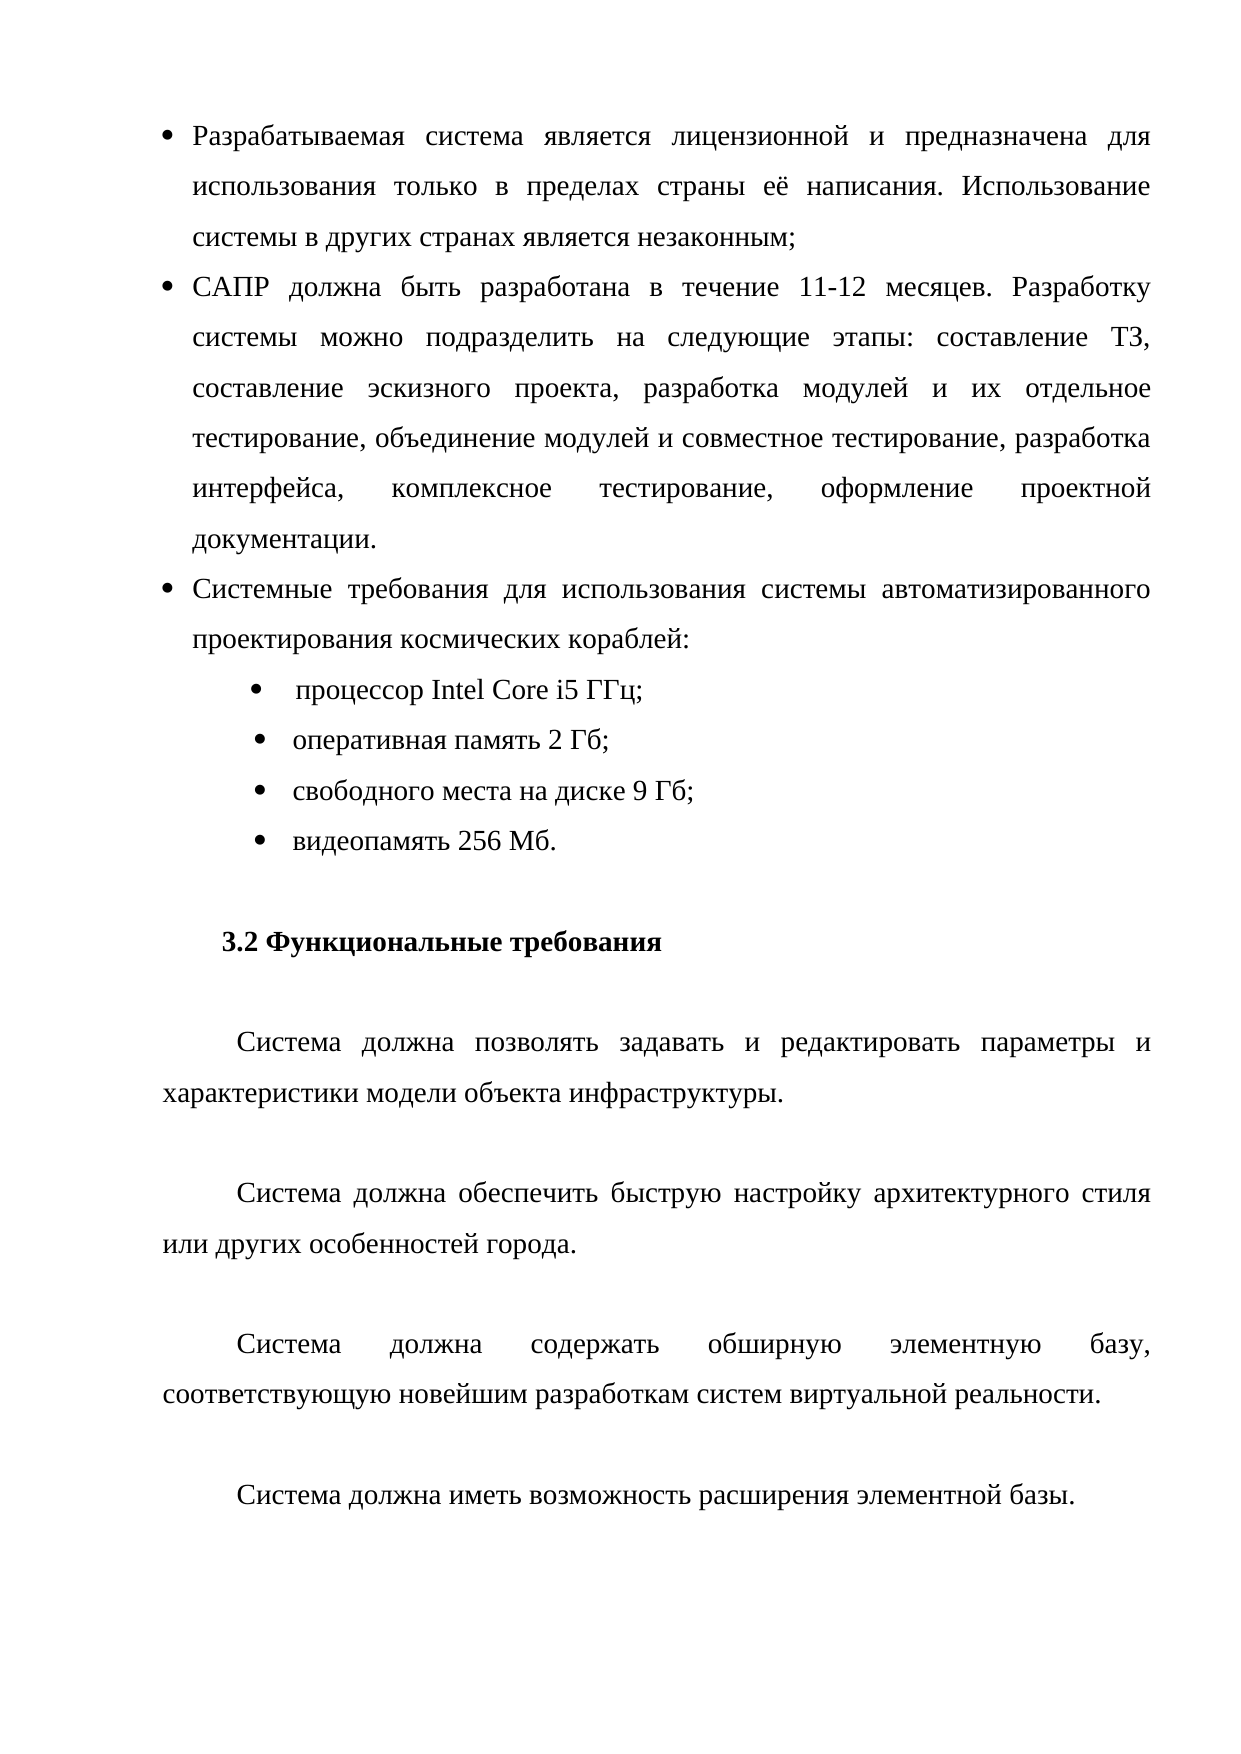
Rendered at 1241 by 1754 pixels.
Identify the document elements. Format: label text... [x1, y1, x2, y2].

text Система должна позволять задавать и редактировать параметры и характеристики модели объекта инфраструктуры. [162, 1024, 1152, 1108]
list Системные требования для использования системы автоматизированного проектирования космических кораблей: [162, 571, 1152, 655]
list видеопамять 256 Мб. [255, 823, 1152, 857]
list Разрабатываемая система является лицензионной и предназначена для использования только в пределах страны её написания. Использование системы в других странах является незаконным; [162, 118, 1152, 252]
list САПР должна быть разработана в течение 11-12 месяцев. Разработку системы можно подразделить на следующие этапы: составление ТЗ, составление эскизного проекта, разработка модулей и их отдельное тестирование, объединение модулей и совместное тестирование, разработка интерфейса, комплексное тестирование, оформление проектной документации. [162, 269, 1152, 554]
text Система должна обеспечить быструю настройку архитектурного стиля или других особенностей города. [162, 1175, 1152, 1259]
list оперативная память 2 Гб; [255, 722, 1152, 756]
text Система должна иметь возможность расширения элементной базы. [162, 1477, 1152, 1511]
list свободного места на диске 9 Гб; [255, 773, 1152, 806]
list процессор Intel Core i5 ГГц; [251, 672, 1152, 706]
text 3.2 Функциональные требования [162, 924, 1152, 957]
text Система должна содержать обширную элементную базу, соответствующую новейшим разработкам систем виртуальной реальности. [162, 1326, 1152, 1410]
